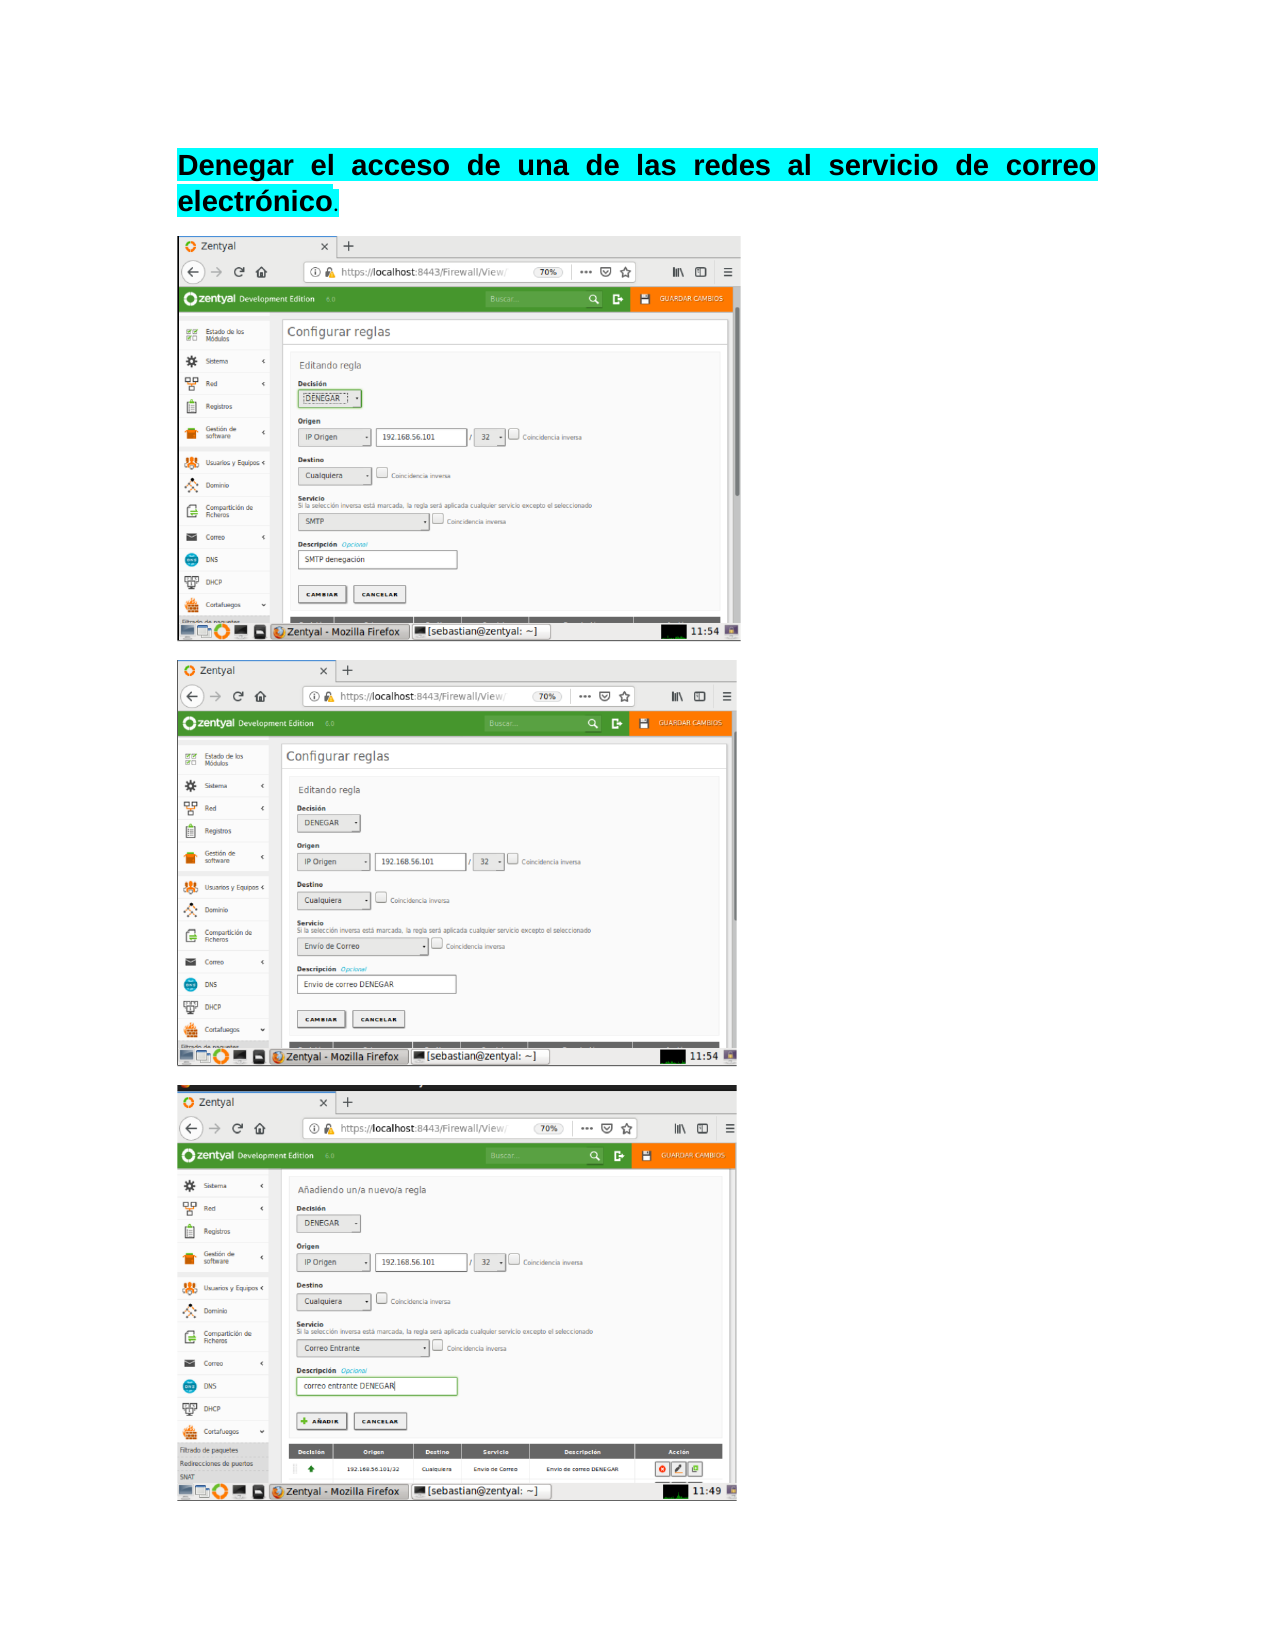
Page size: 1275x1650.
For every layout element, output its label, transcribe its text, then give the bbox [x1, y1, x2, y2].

text Denegar el acceso de una de las redes al servicio de correo electrónico. [177, 181, 1098, 217]
picture [177, 236, 741, 642]
picture [177, 660, 737, 1067]
picture [177, 1085, 737, 1501]
